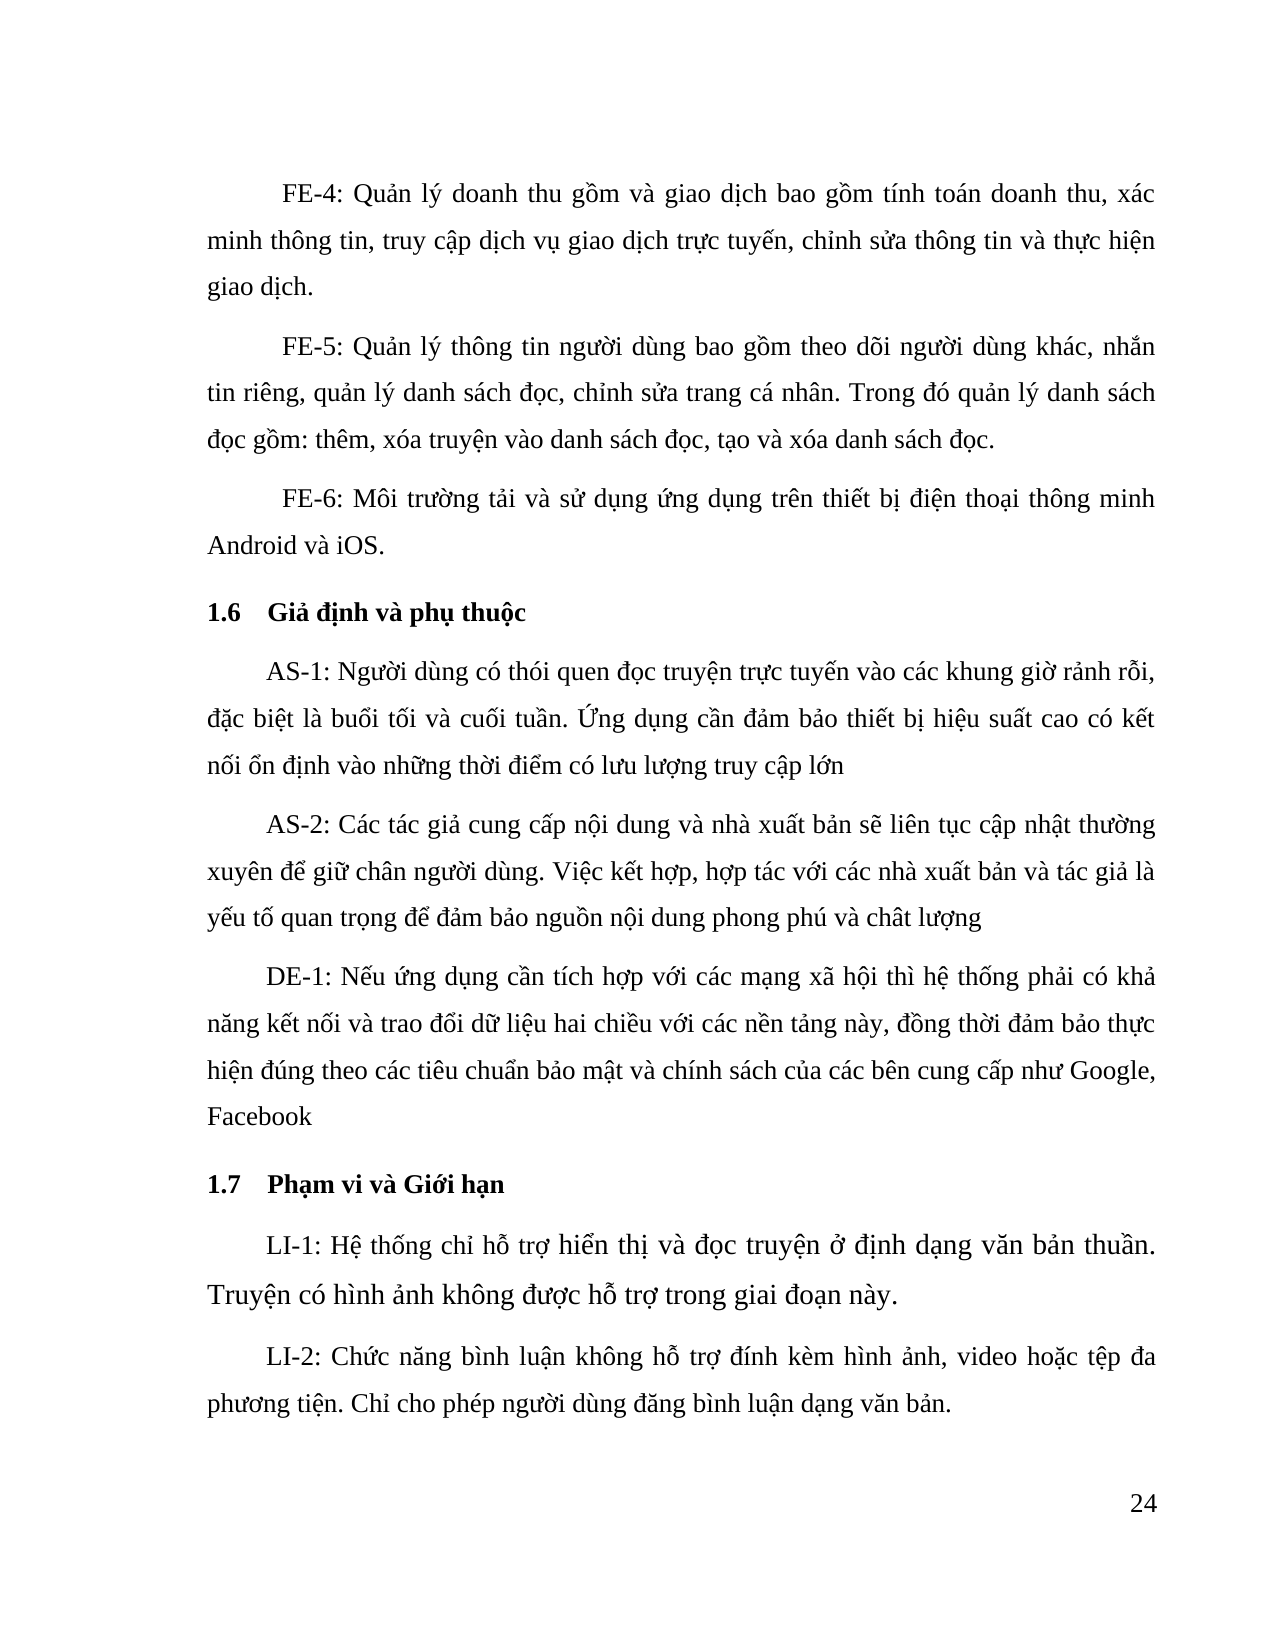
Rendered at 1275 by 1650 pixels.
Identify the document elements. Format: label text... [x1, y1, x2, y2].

subtitle Phạm vi và Giới hạn [207, 1168, 1157, 1199]
text FE-6: Môi trường tải và sử dụng ứng dụng trên thiết bị điện thoại thông minh Android và iOS. [207, 482, 1157, 560]
subtitle Giả định và phụ thuộc [207, 596, 1157, 627]
text LI-2: Chức năng bình luận không hỗ trợ đính kèm hình ảnh, video hoặc tệp đa phương tiện. Chỉ cho phép người dùng đăng bình luận dạng văn bản. [207, 1340, 1157, 1418]
text FE-4: Quản lý doanh thu gồm và giao dịch bao gồm tính toán doanh thu, xác minh thông tin, truy cập dịch vụ giao dịch trực tuyến, chỉnh sửa thông tin và thực hiện giao dịch. [207, 177, 1157, 302]
text AS-1: Người dùng có thói quen đọc truyện trực tuyến vào các khung giờ rảnh rỗi, đặc biệt là buổi tối và cuối tuần. Ứng dụng cần đảm bảo thiết bị hiệu suất cao có kết nối ổn định vào những thời điểm có lưu lượng truy cập lớn [207, 656, 1157, 780]
text AS-2: Các tác giả cung cấp nội dung và nhà xuất bản sẽ liên tục cập nhật thường xuyên để giữ chân người dùng. Việc kết hợp, hợp tác với các nhà xuất bản và tác giả là yếu tố quan trọng để đảm bảo nguồn nội dung phong phú và chât lượng [207, 808, 1157, 932]
text LI-1: Hệ thống chỉ hỗ trợ hiển thị và đọc truyện ở định dạng văn bản thuần. Truyện có hình ảnh không được hỗ trợ trong giai đoạn này. [207, 1227, 1157, 1311]
text DE-1: Nếu ứng dụng cần tích hợp với các mạng xã hội thì hệ thống phải có khả năng kết nối và trao đổi dữ liệu hai chiều với các nền tảng này, đồng thời đảm bảo thực hiện đúng theo các tiêu chuẩn bảo mật và chính sách của các bên cung cấp như Google, Facebook [207, 961, 1157, 1132]
text FE-5: Quản lý thông tin người dùng bao gồm theo dõi người dùng khác, nhắn tin riêng, quản lý danh sách đọc, chỉnh sửa trang cá nhân. Trong đó quản lý danh sách đọc gồm: thêm, xóa truyện vào danh sách đọc, tạo và xóa danh sách đọc. [207, 330, 1157, 454]
